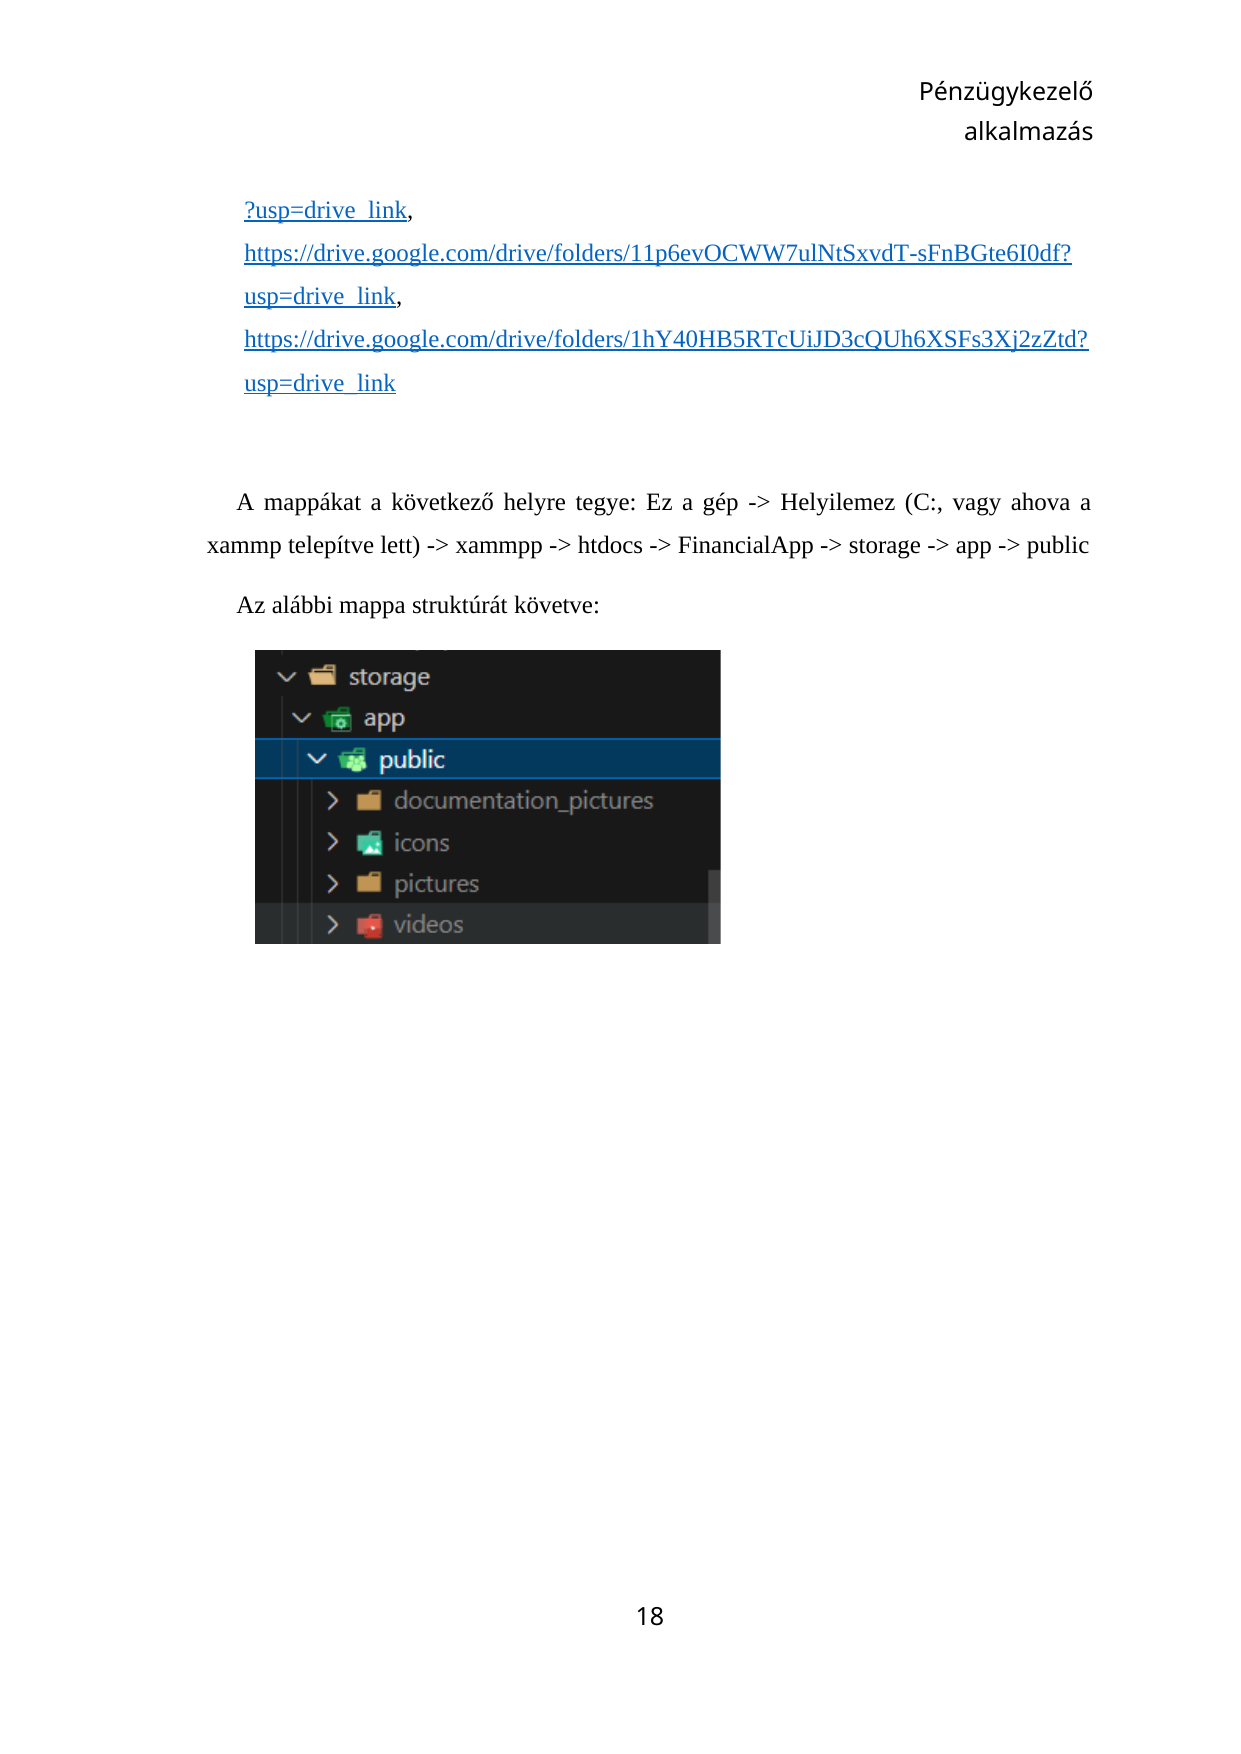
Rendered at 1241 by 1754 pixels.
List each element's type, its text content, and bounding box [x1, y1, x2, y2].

text A mappákat a következő helyre tegye: Ez a gép -> Helyilemez (C:, vagy ahova a xammp telepítve lett) -> xammpp -> htdocs -> FinancialApp -> storage -> app -> public [207, 487, 1093, 559]
text Az alábbi mappa struktúrát követve: [207, 590, 1093, 619]
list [244, 195, 1093, 396]
